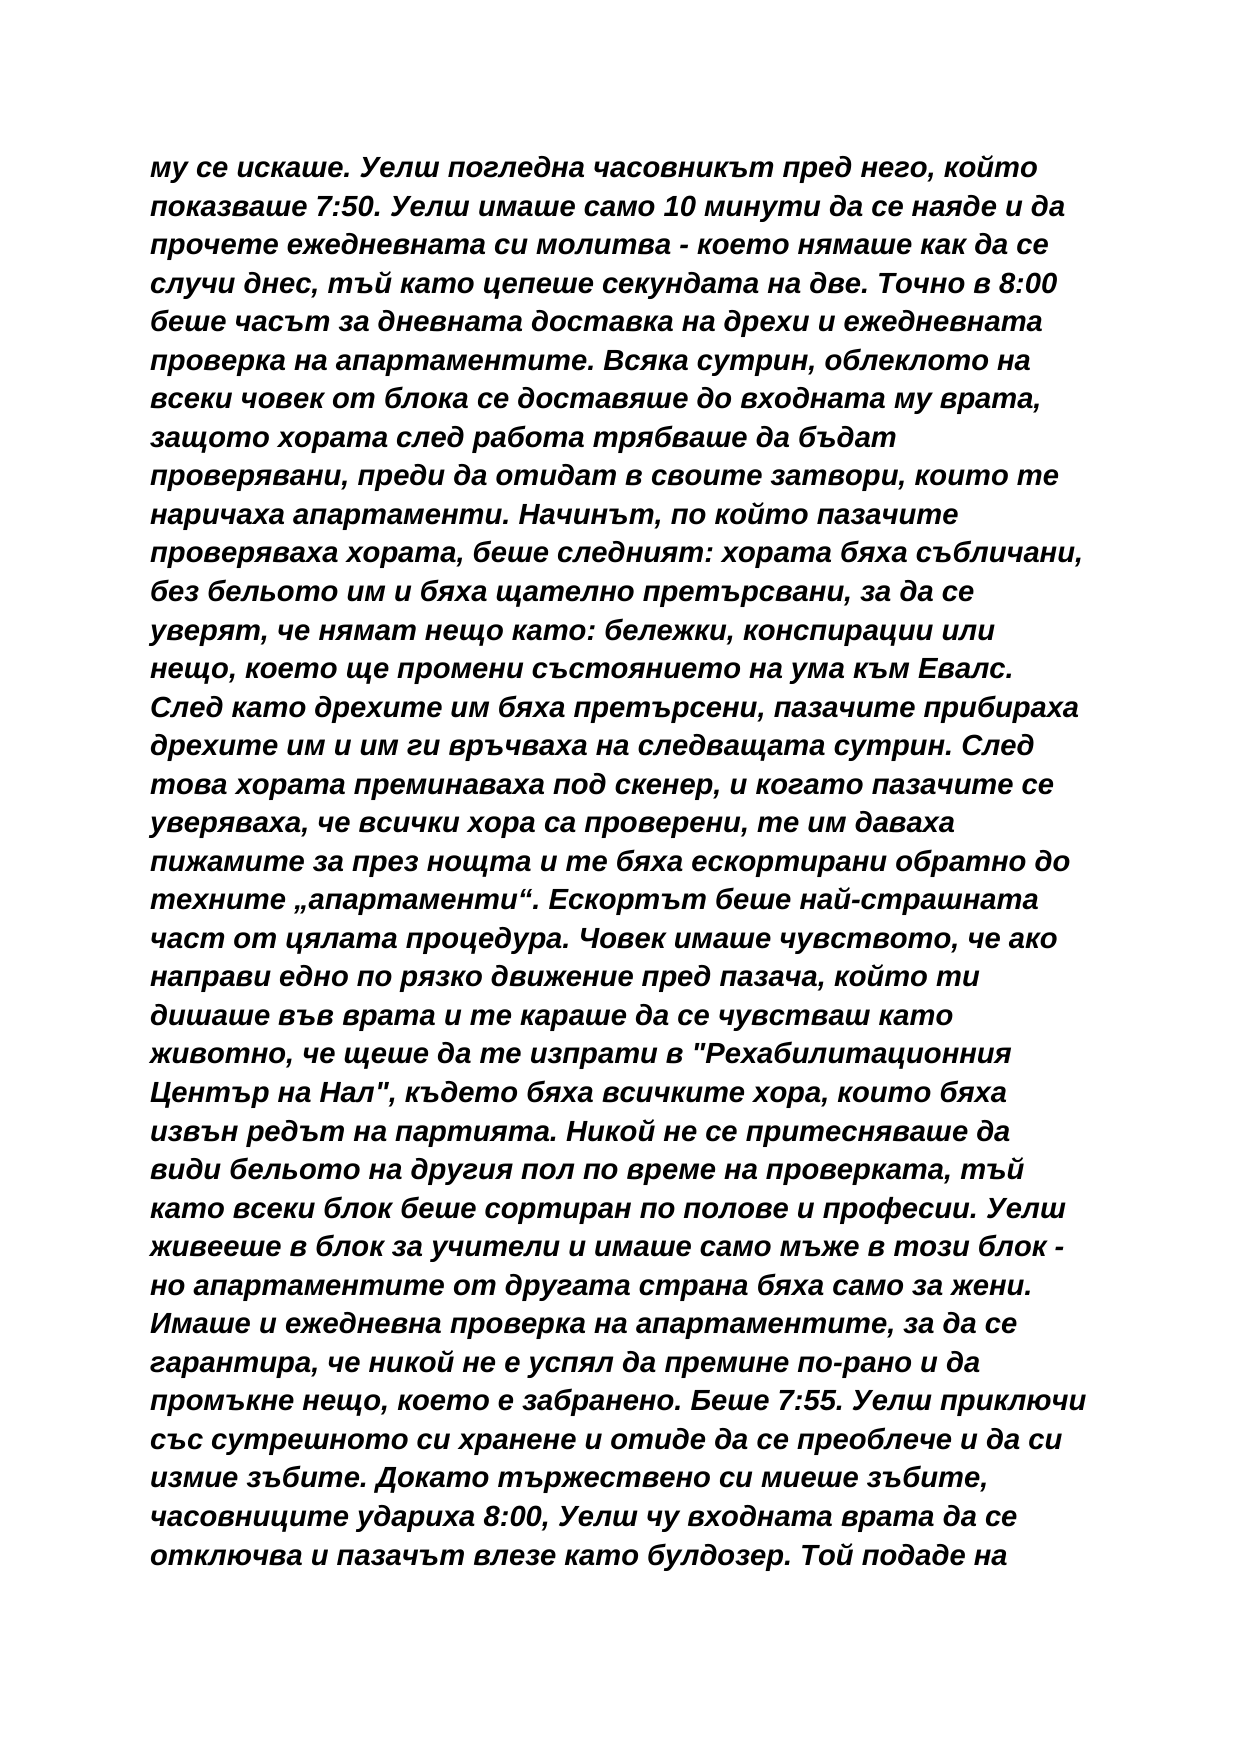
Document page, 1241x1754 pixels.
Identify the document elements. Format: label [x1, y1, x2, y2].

text [150, 150, 1090, 1571]
